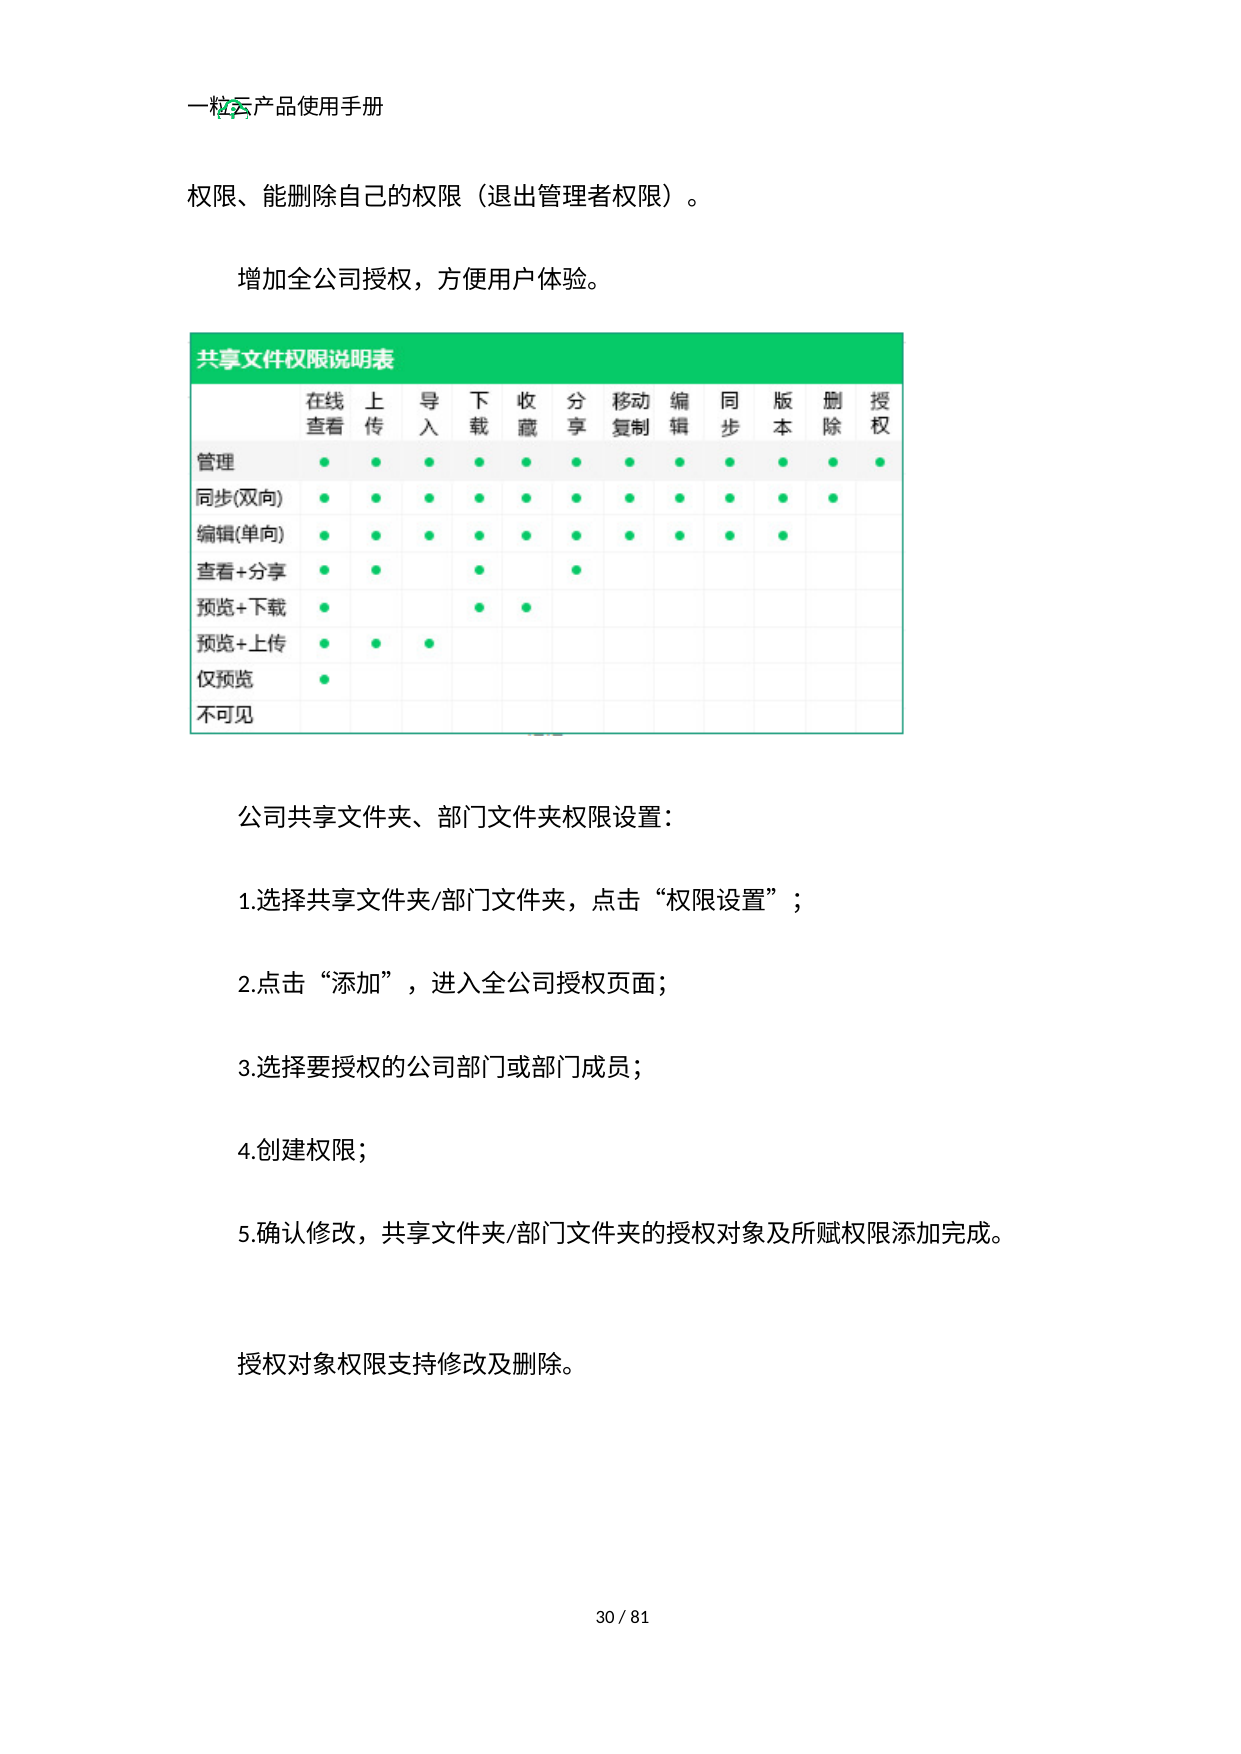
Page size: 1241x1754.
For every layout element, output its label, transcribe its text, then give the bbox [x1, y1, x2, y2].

text 4.创建权限； [187, 1116, 1053, 1181]
text 1.选择共享文件夹/部门文件夹，点击“权限设置”； [187, 866, 1053, 931]
text 公司共享文件夹、部门文件夹权限设置： [187, 783, 1053, 848]
text 增加全公司授权，方便用户体验。 [187, 245, 1053, 310]
picture [216, 99, 248, 118]
text 5.确认修改，共享文件夹/部门文件夹的授权对象及所赋权限添加完成。 [187, 1199, 1053, 1264]
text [187, 162, 1053, 227]
text 3.选择要授权的公司部门或部门成员； [187, 1033, 1053, 1098]
text 2.点击“添加”，进入全公司授权页面； [187, 949, 1053, 1014]
picture [187, 328, 907, 736]
text 授权对象权限支持修改及删除。 [187, 1330, 1053, 1395]
